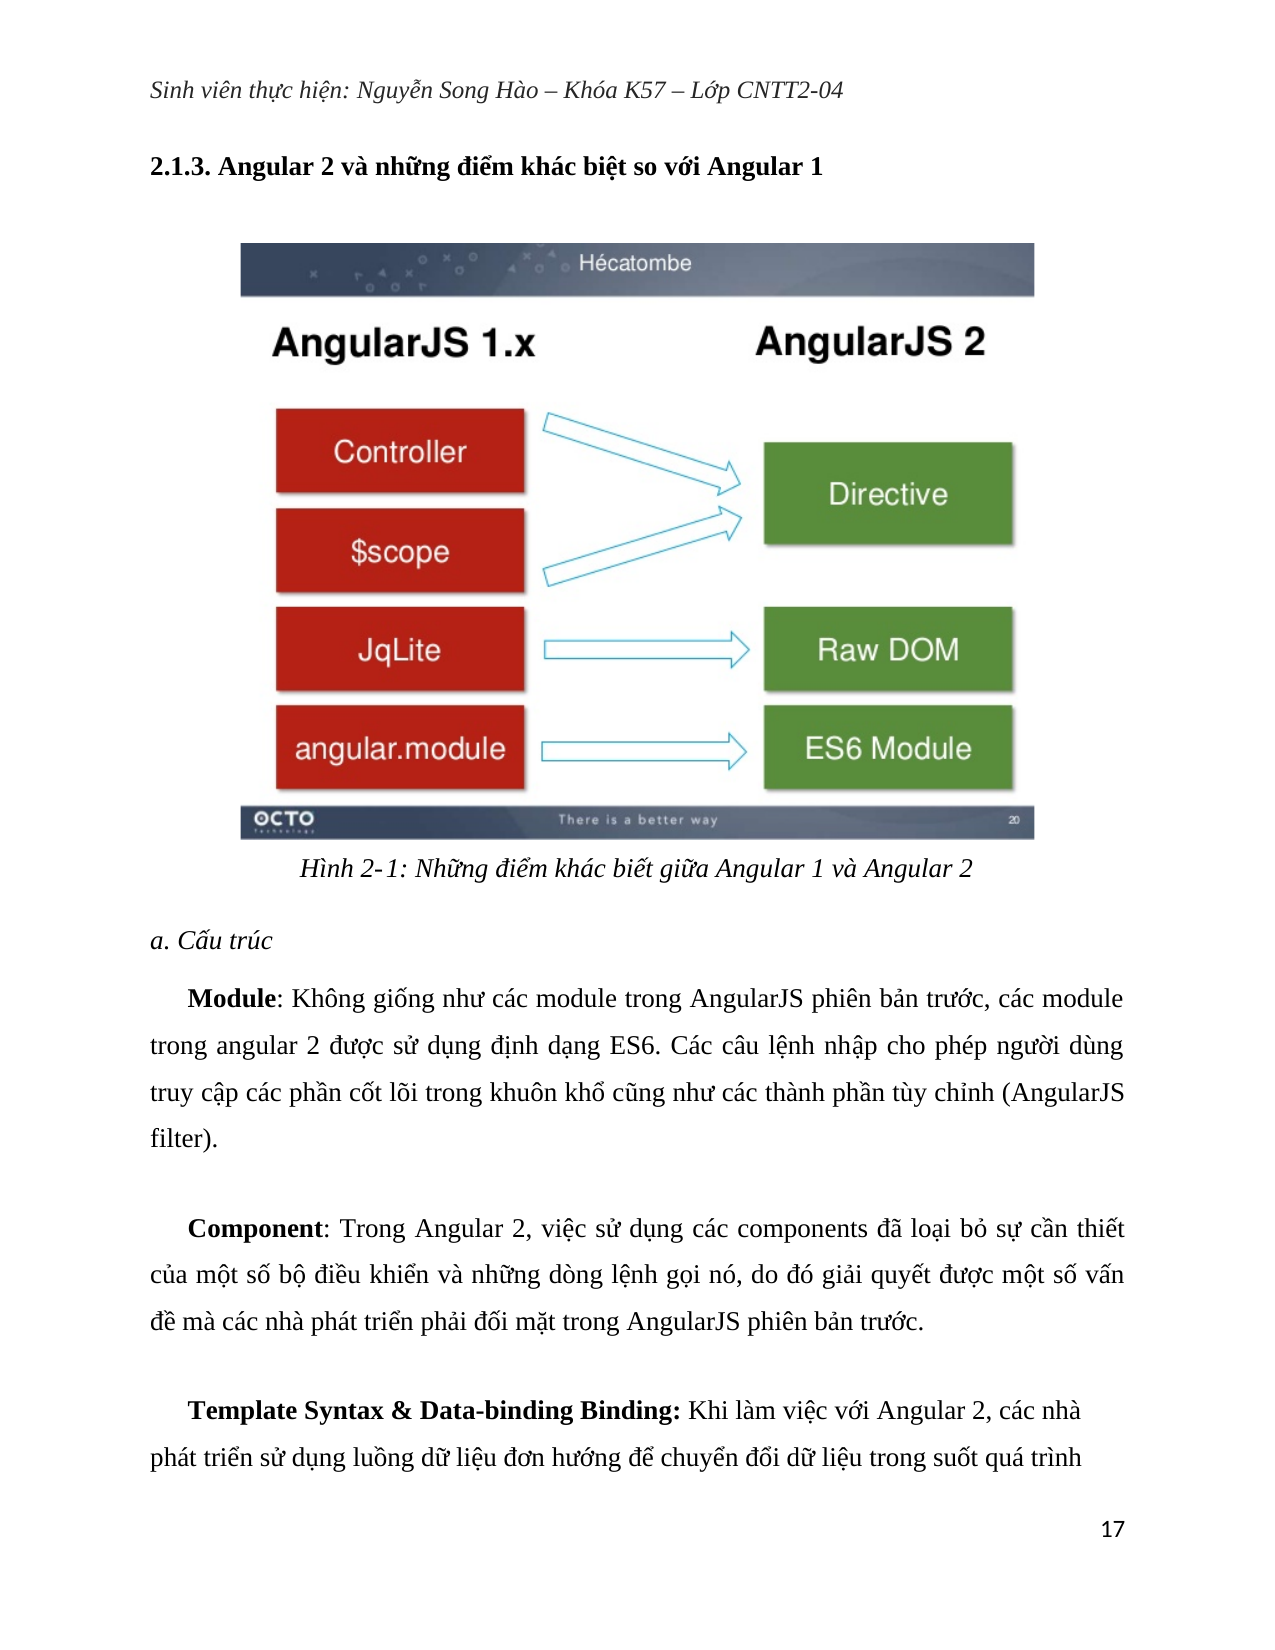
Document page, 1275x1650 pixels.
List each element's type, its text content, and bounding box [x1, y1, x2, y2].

text Module: Không giống như các module trong AngularJS phiên bản trước, các module trong angular 2 được sử dụng định dạng ES6. Các câu lệnh nhập cho phép người dùng truy cập các phần cốt lõi trong khuôn khổ cũng như các thành phần tùy chỉnh (AngularJS filter). [150, 982, 1125, 1154]
subtitle Cấu trúc [150, 924, 1125, 955]
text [150, 1394, 1125, 1472]
text Hình 2-1: Những điểm khác biết giữa Angular 1 và Angular 2 [150, 852, 1125, 883]
text Component: Trong Angular 2, việc sử dụng các components đã loại bỏ sự cần thiết của một số bộ điều khiển và những dòng lệnh gọi nó, do đó giải quyết được một số vấn đề mà các nhà phát triển phải đối mặt trong AngularJS phiên bản trước. [150, 1212, 1125, 1336]
picture [240, 243, 1035, 840]
subtitle Angular 2 và những điểm khác biệt so với Angular 1 [150, 150, 1125, 181]
